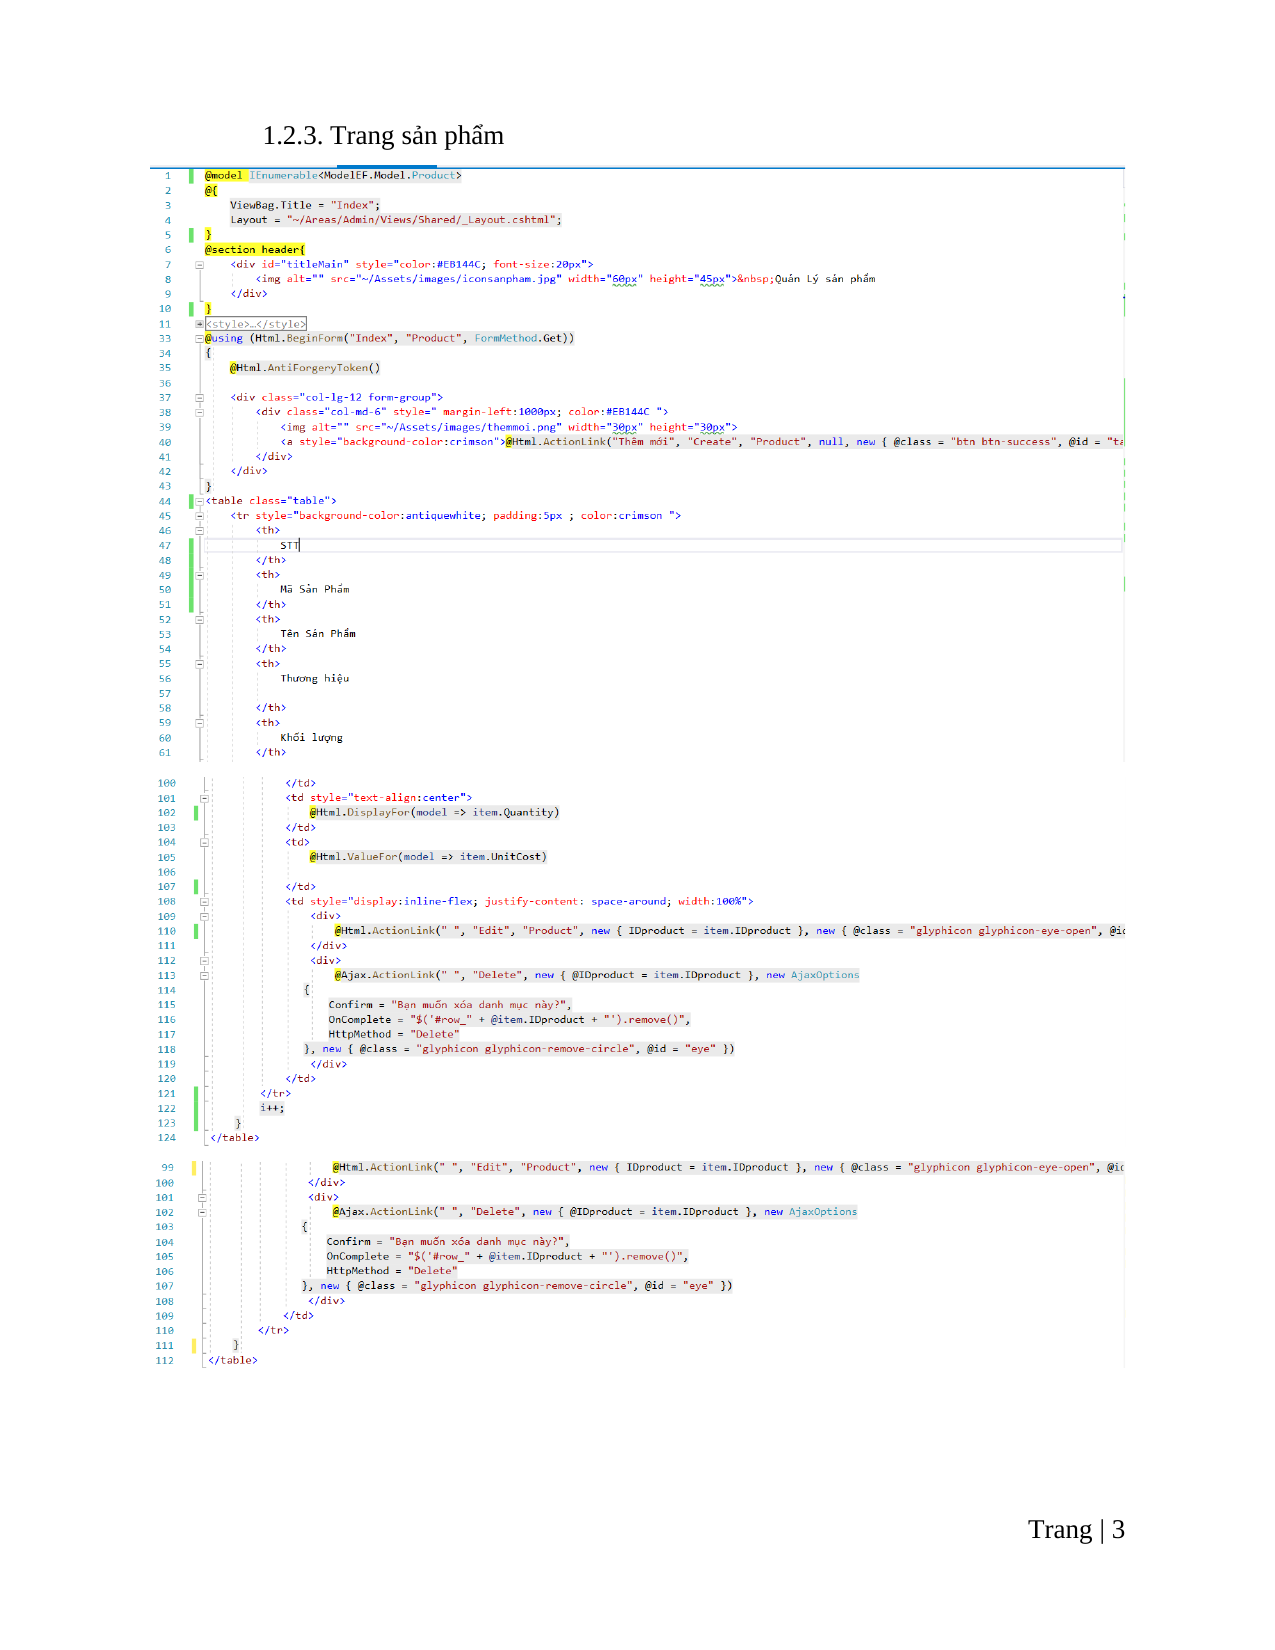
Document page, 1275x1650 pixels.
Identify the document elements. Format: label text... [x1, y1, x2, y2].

text Trang sản phẩm [262, 119, 1125, 150]
picture [150, 1161, 1125, 1368]
picture [150, 165, 1125, 762]
picture [150, 777, 1125, 1147]
